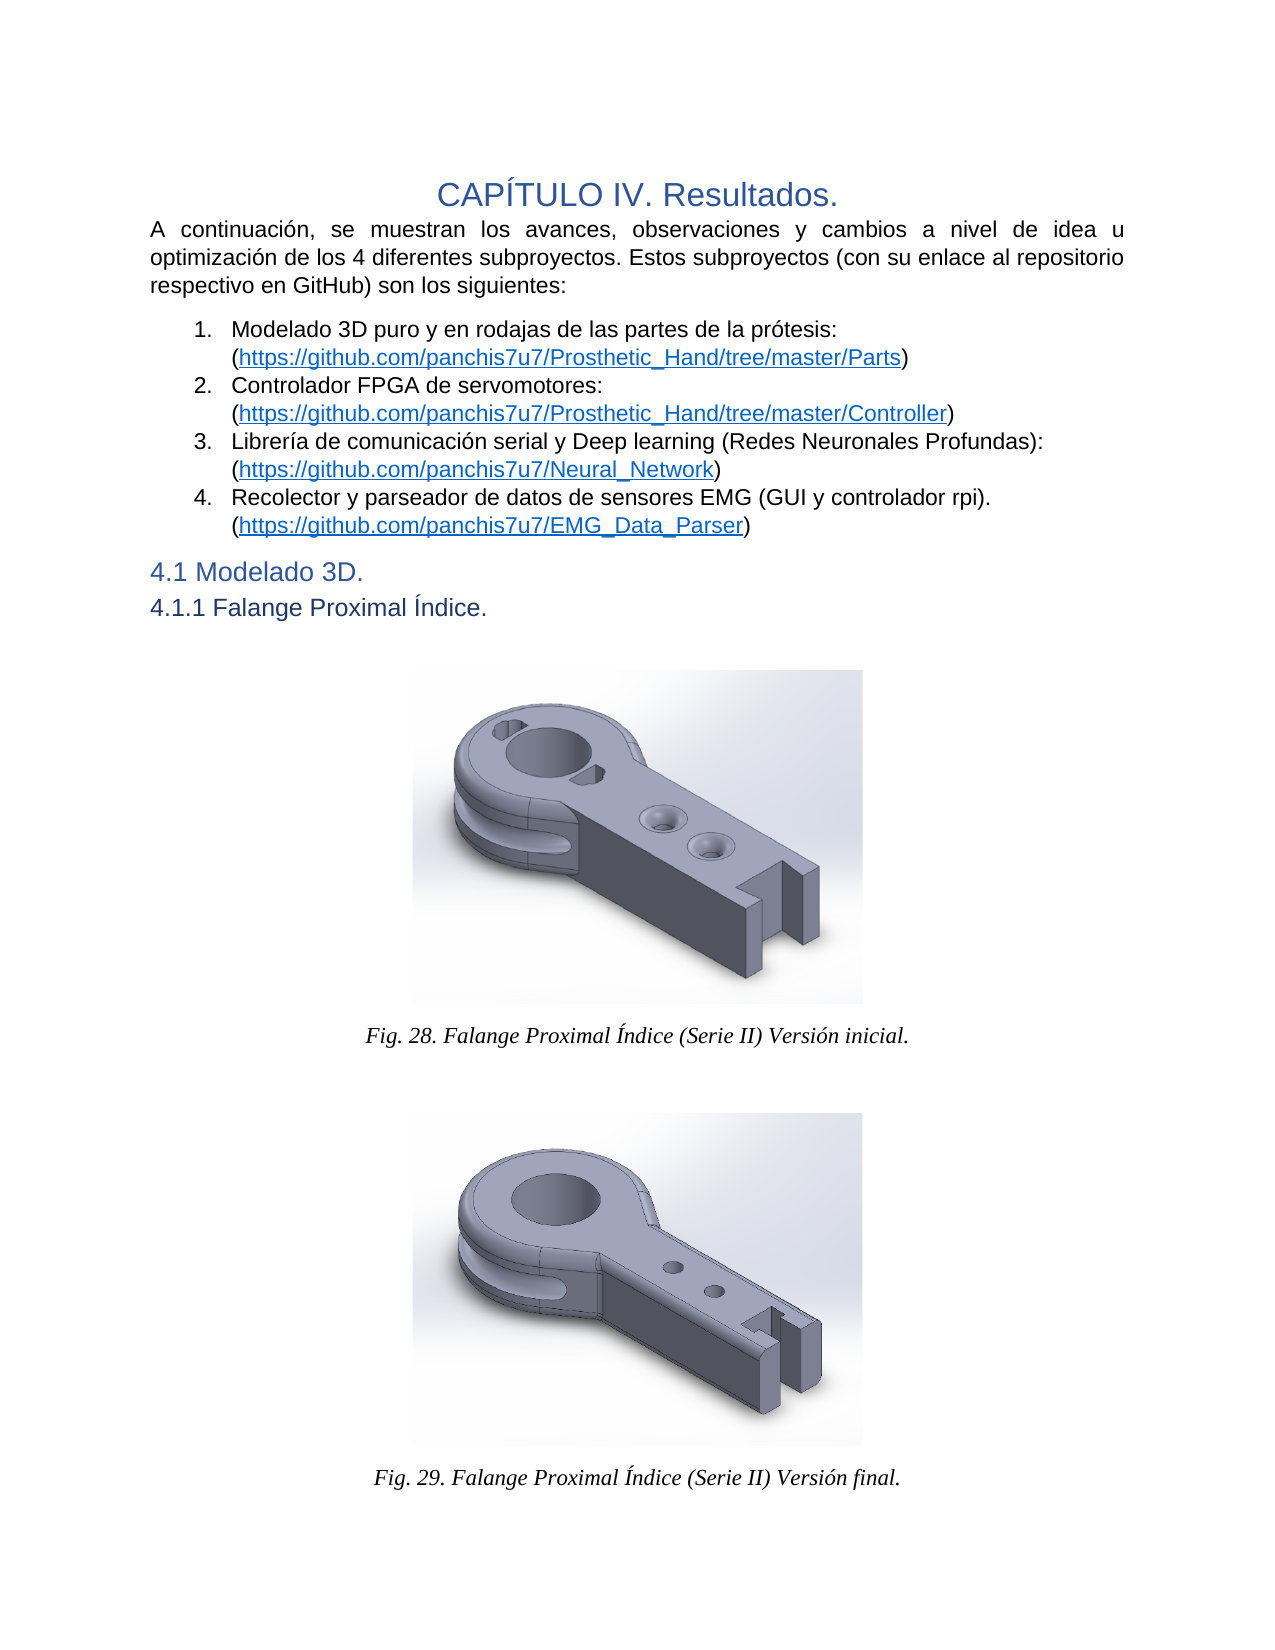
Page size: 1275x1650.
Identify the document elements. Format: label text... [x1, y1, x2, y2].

list Librería de comunicación serial y Deep learning (Redes Neuronales Profundas): (https://github.com/panchis7u7/Neural_Network) [193, 428, 1125, 482]
text Fig. 29. Falange Proximal Índice (Serie II) Versión final. [150, 1464, 1125, 1491]
subtitle 4.1 Modelado 3D. [150, 556, 1125, 587]
subtitle CAPÍTULO IV. Resultados. [150, 175, 1125, 213]
picture [412, 670, 863, 1004]
subtitle 4.1.1 Falange Proximal Índice. [150, 593, 1125, 622]
list Controlador FPGA de servomotores: (https://github.com/panchis7u7/Prosthetic_Hand/tree/master/Controller) [193, 372, 1125, 426]
text Fig. 28. Falange Proximal Índice (Serie II) Versión inicial. [150, 1022, 1125, 1049]
list Recolector y parseador de datos de sensores EMG (GUI y controlador rpi). (https://github.com/panchis7u7/EMG_Data_Parser) [193, 484, 1125, 538]
list Modelado 3D puro y en rodajas de las partes de la prótesis: (https://github.com/panchis7u7/Prosthetic_Hand/tree/master/Parts) [193, 316, 1125, 370]
picture [412, 1113, 863, 1446]
text A continuación, se muestran los avances, observaciones y cambios a nivel de idea u optimización de los 4 diferentes subproyectos. Estos subproyectos (con su enlace al repositorio respectivo en GitHub) son los siguientes: [150, 216, 1125, 298]
